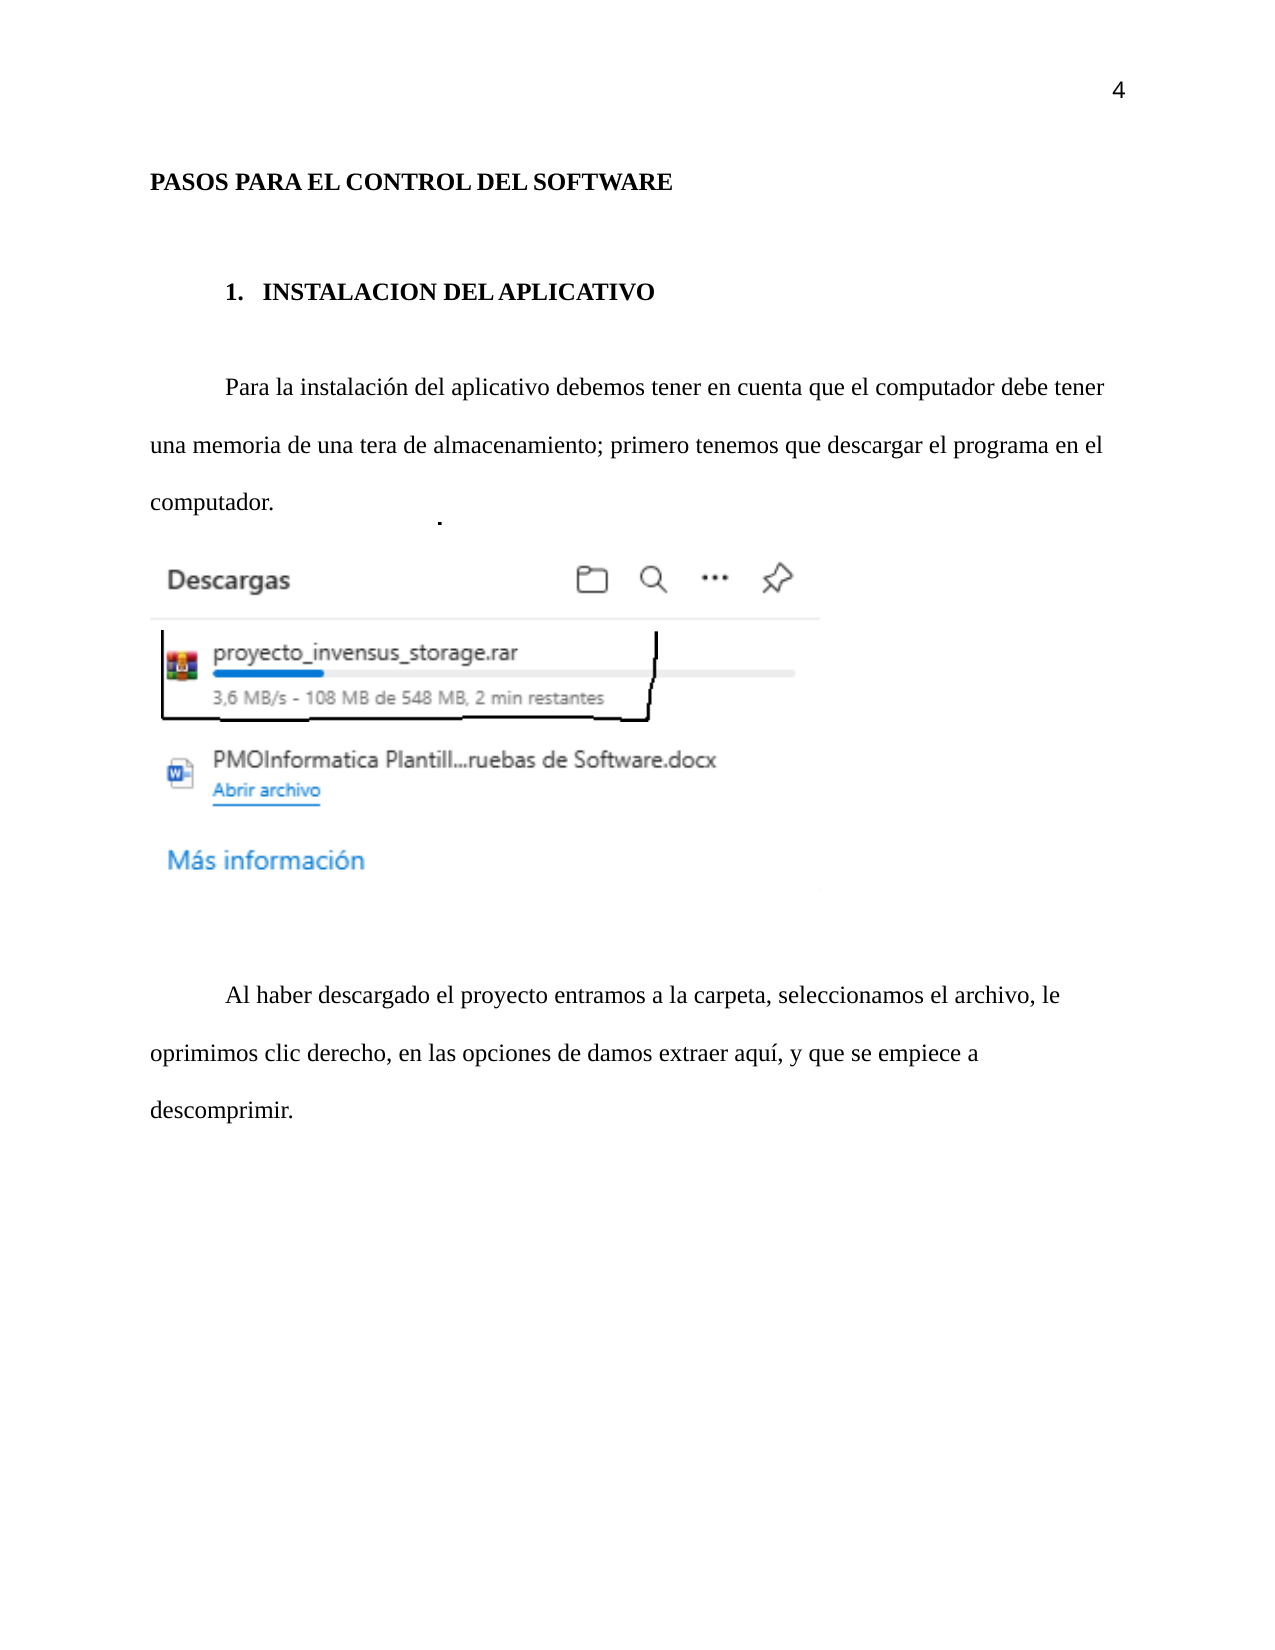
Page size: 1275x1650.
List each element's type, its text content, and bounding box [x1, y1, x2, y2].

subtitle Al haber descargado el proyecto entramos a la carpeta, seleccionamos el archivo, le oprimimos clic derecho, en las opciones de damos extraer aquí, y que se empiece a descomprimir. [150, 981, 1125, 1124]
subtitle PASOS PARA EL CONTROL DEL SOFTWARE [150, 167, 1125, 195]
picture [150, 553, 821, 891]
subtitle Para la instalación del aplicativo debemos tener en cuenta que el computador debe tener una memoria de una tera de almacenamiento; primero tenemos que descargar el programa en el computador. [150, 372, 1125, 516]
subtitle INSTALACION DEL APLICATIVO [225, 277, 1125, 306]
